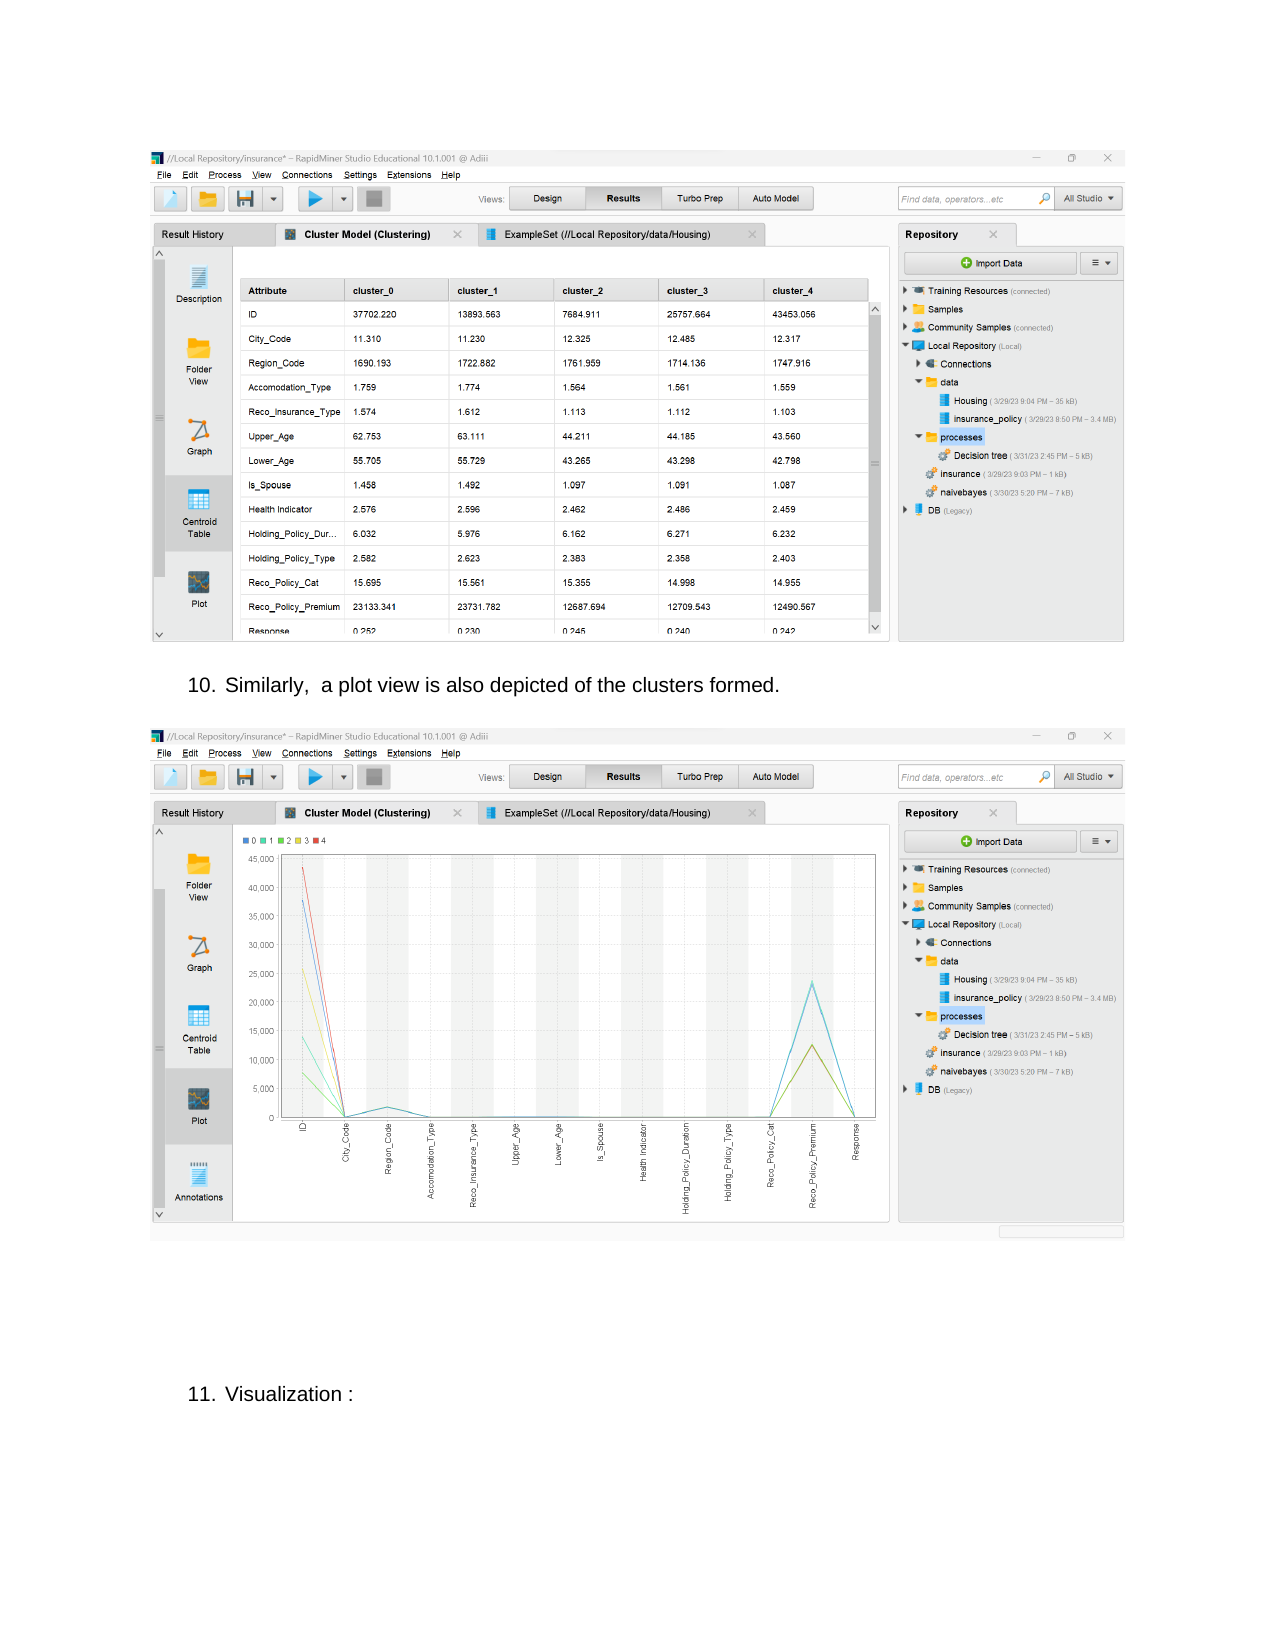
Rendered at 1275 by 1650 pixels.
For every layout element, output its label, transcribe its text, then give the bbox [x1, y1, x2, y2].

list Similarly, a plot view is also depicted of the clusters formed. [187, 673, 1125, 697]
list Visualization : [187, 1382, 1125, 1406]
picture [150, 150, 1125, 642]
picture [150, 728, 1125, 1241]
